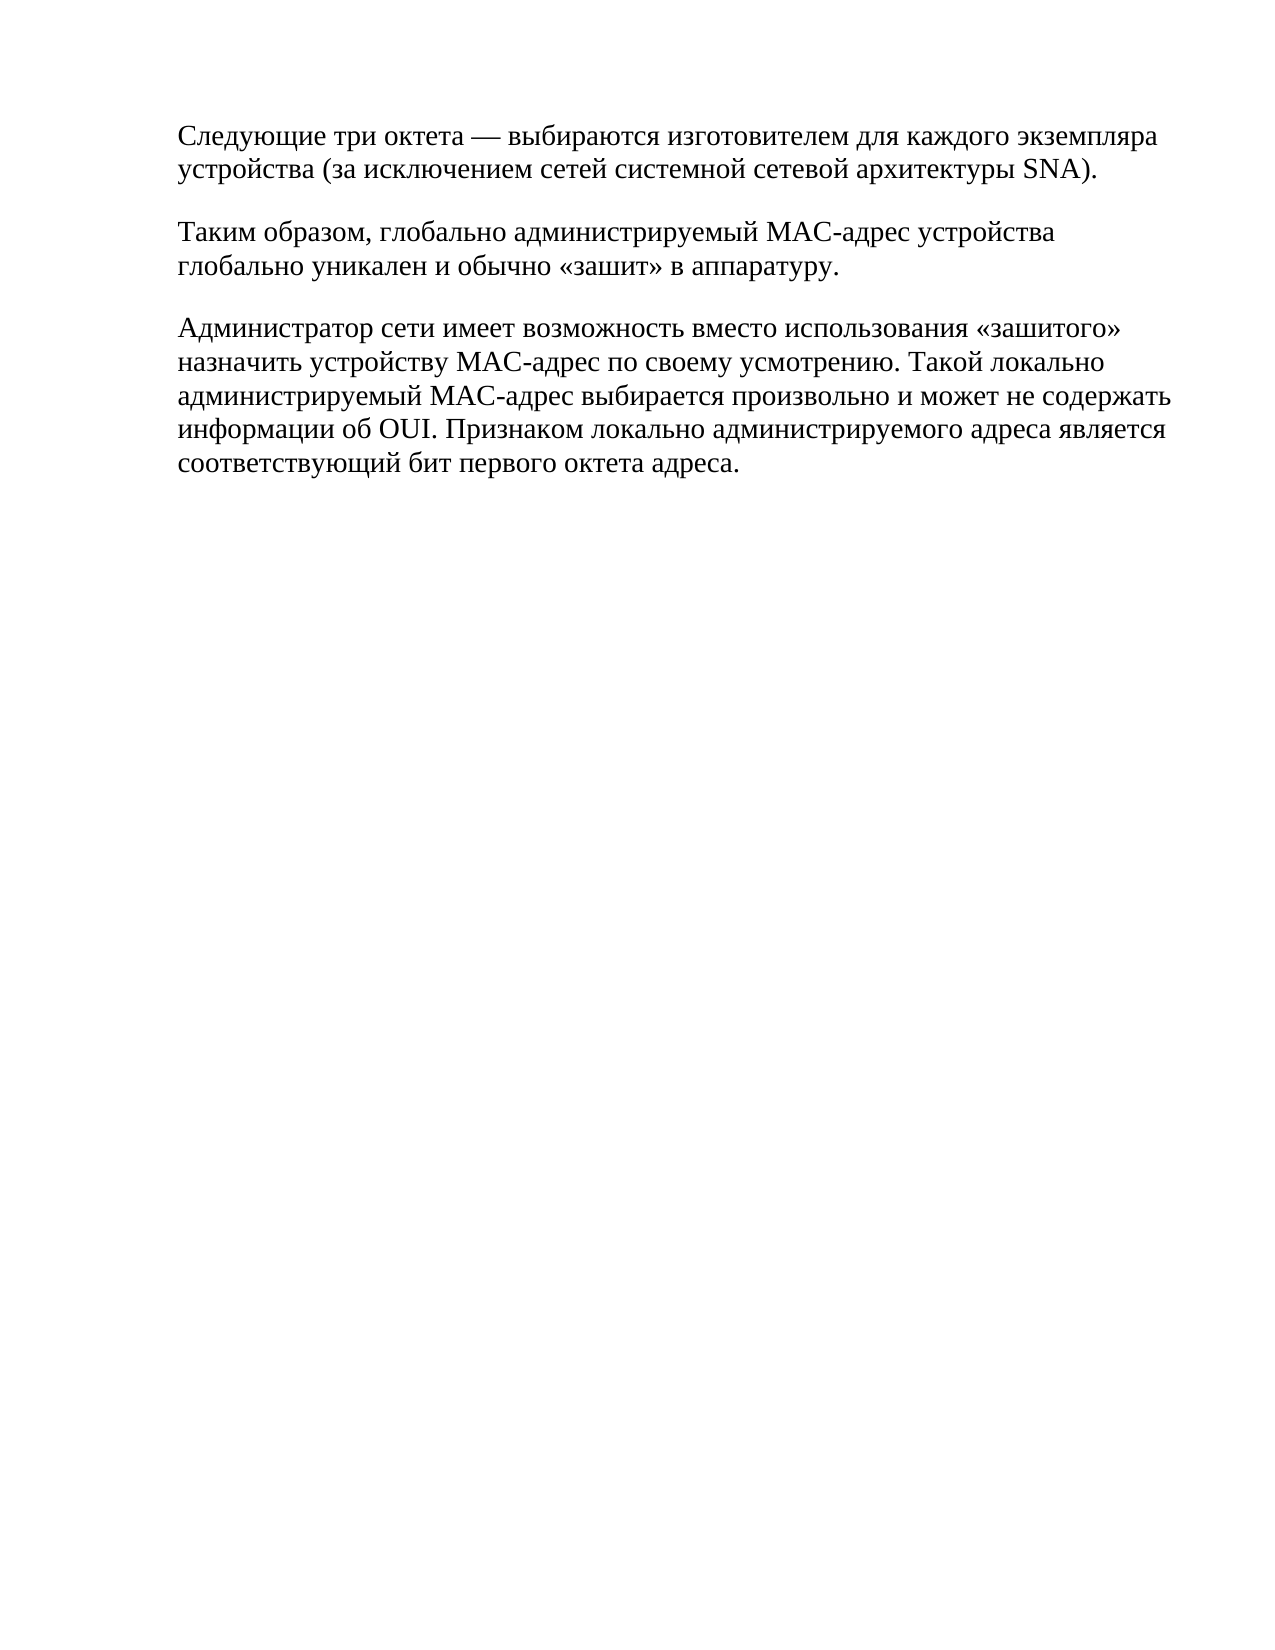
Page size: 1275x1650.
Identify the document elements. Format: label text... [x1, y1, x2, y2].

text Следующие три октета — выбираются изготовителем для каждого экземпляра устройства (за исключением сетей системной сетевой архитектуры SNA). [177, 118, 1186, 185]
text Администратор сети имеет возможность вместо использования «зашитого» назначить устройству MAC-адрес по своему усмотрению. Такой локально администрируемый MAC-адрес выбирается произвольно и может не содержать информации об OUI. Признаком локально администрируемого адреса является соответствующий бит первого октета адреса. [177, 311, 1186, 478]
text Таким образом, глобально администрируемый MAC-адрес устройства глобально уникален и обычно «зашит» в аппаратуру. [177, 214, 1186, 281]
